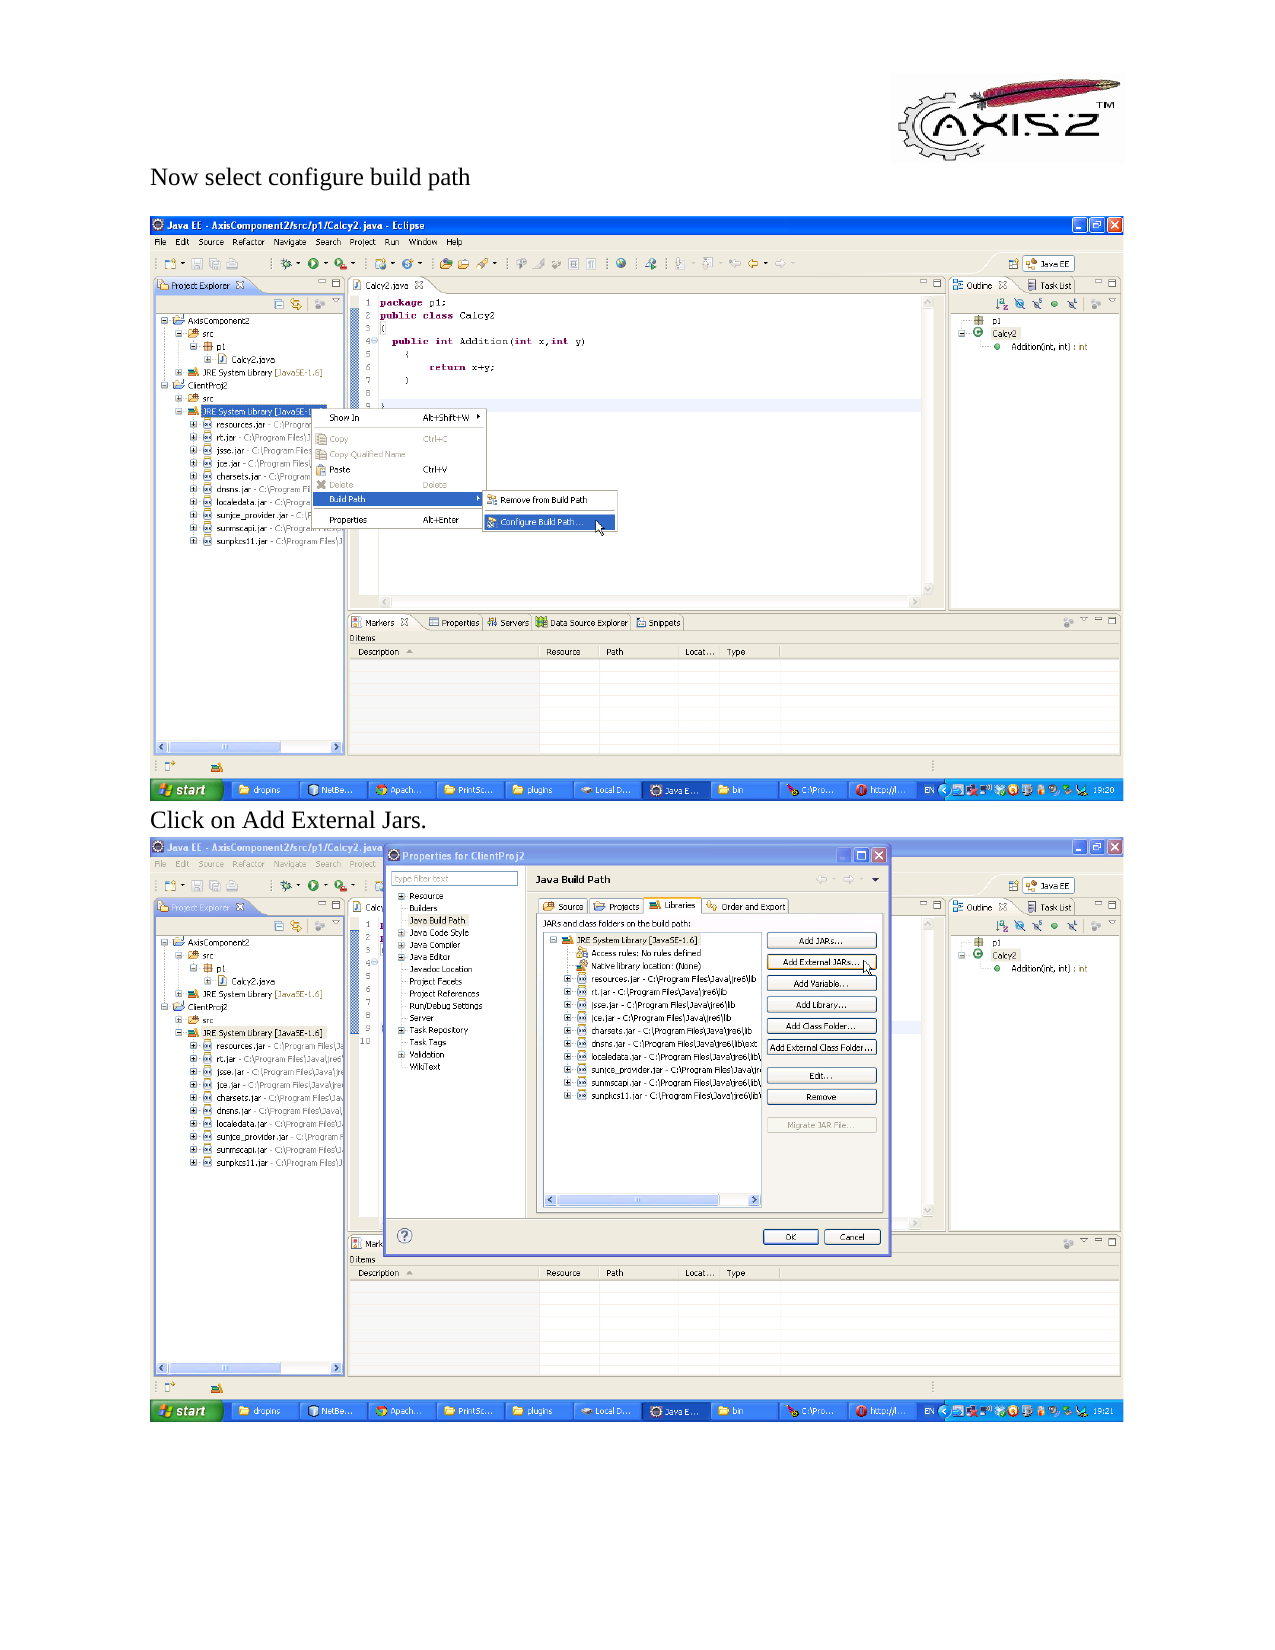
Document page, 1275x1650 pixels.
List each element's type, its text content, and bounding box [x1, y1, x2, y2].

picture [150, 216, 1124, 801]
picture [150, 837, 1124, 1422]
text Now select configure build path [150, 162, 1125, 191]
picture [890, 73, 1125, 163]
